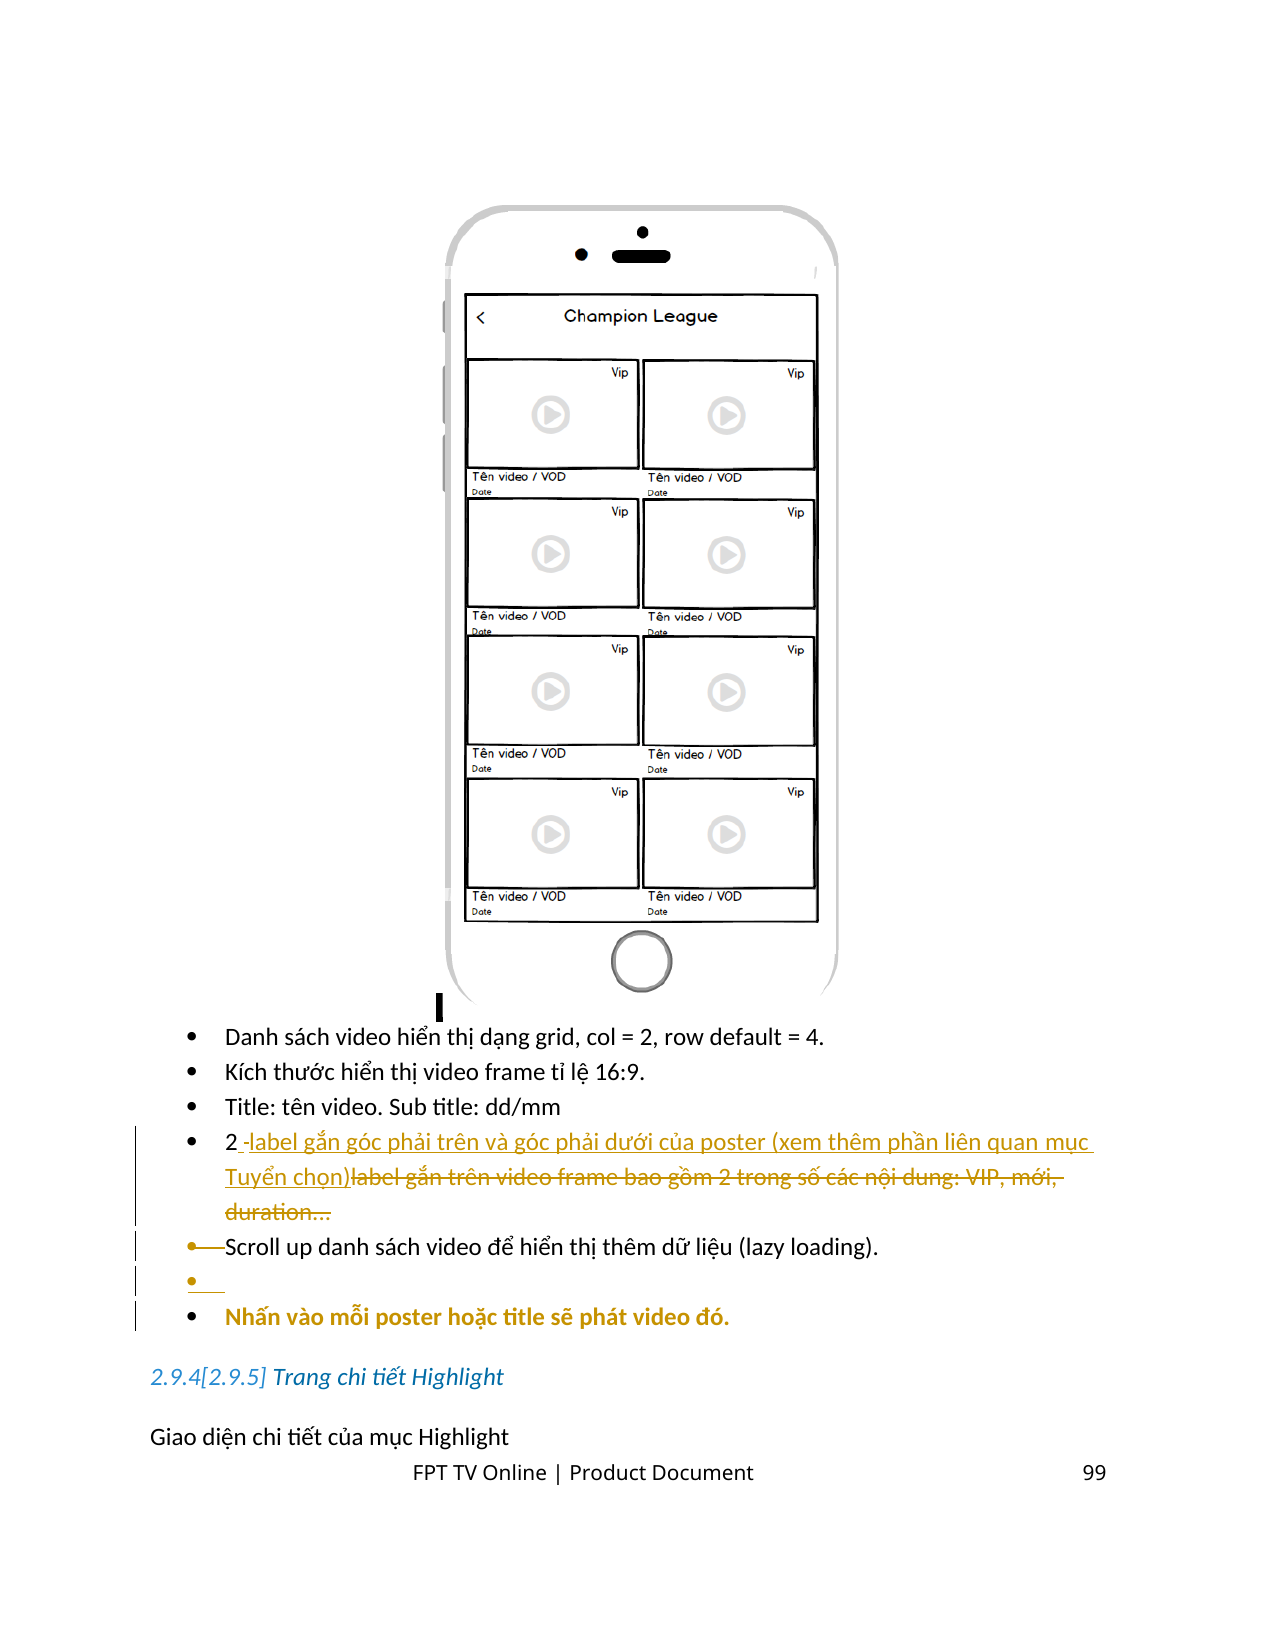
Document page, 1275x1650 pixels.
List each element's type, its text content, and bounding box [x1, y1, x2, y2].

picture [442, 205, 839, 1017]
list Kích thước hiển thị video frame tỉ lệ 16:9. [187, 1056, 1125, 1086]
list Danh sách video hiển thị dạng grid, col = 2, row default = 4. [187, 1021, 1125, 1051]
text Giao diện chi tiết của mục Highlight [150, 1421, 1125, 1451]
list Title: tên video. Sub title: dd/mm [187, 1091, 1125, 1121]
list 2 [187, 1126, 1125, 1226]
list Nhấn vào mỗi poster hoặc title sẽ phát video đó. [187, 1301, 1125, 1331]
list Scroll up danh sách video để hiển thị thêm dữ liệu (lazy loading). [187, 1231, 1125, 1261]
subtitle Trang chi tiết Highlight [150, 1361, 1125, 1391]
